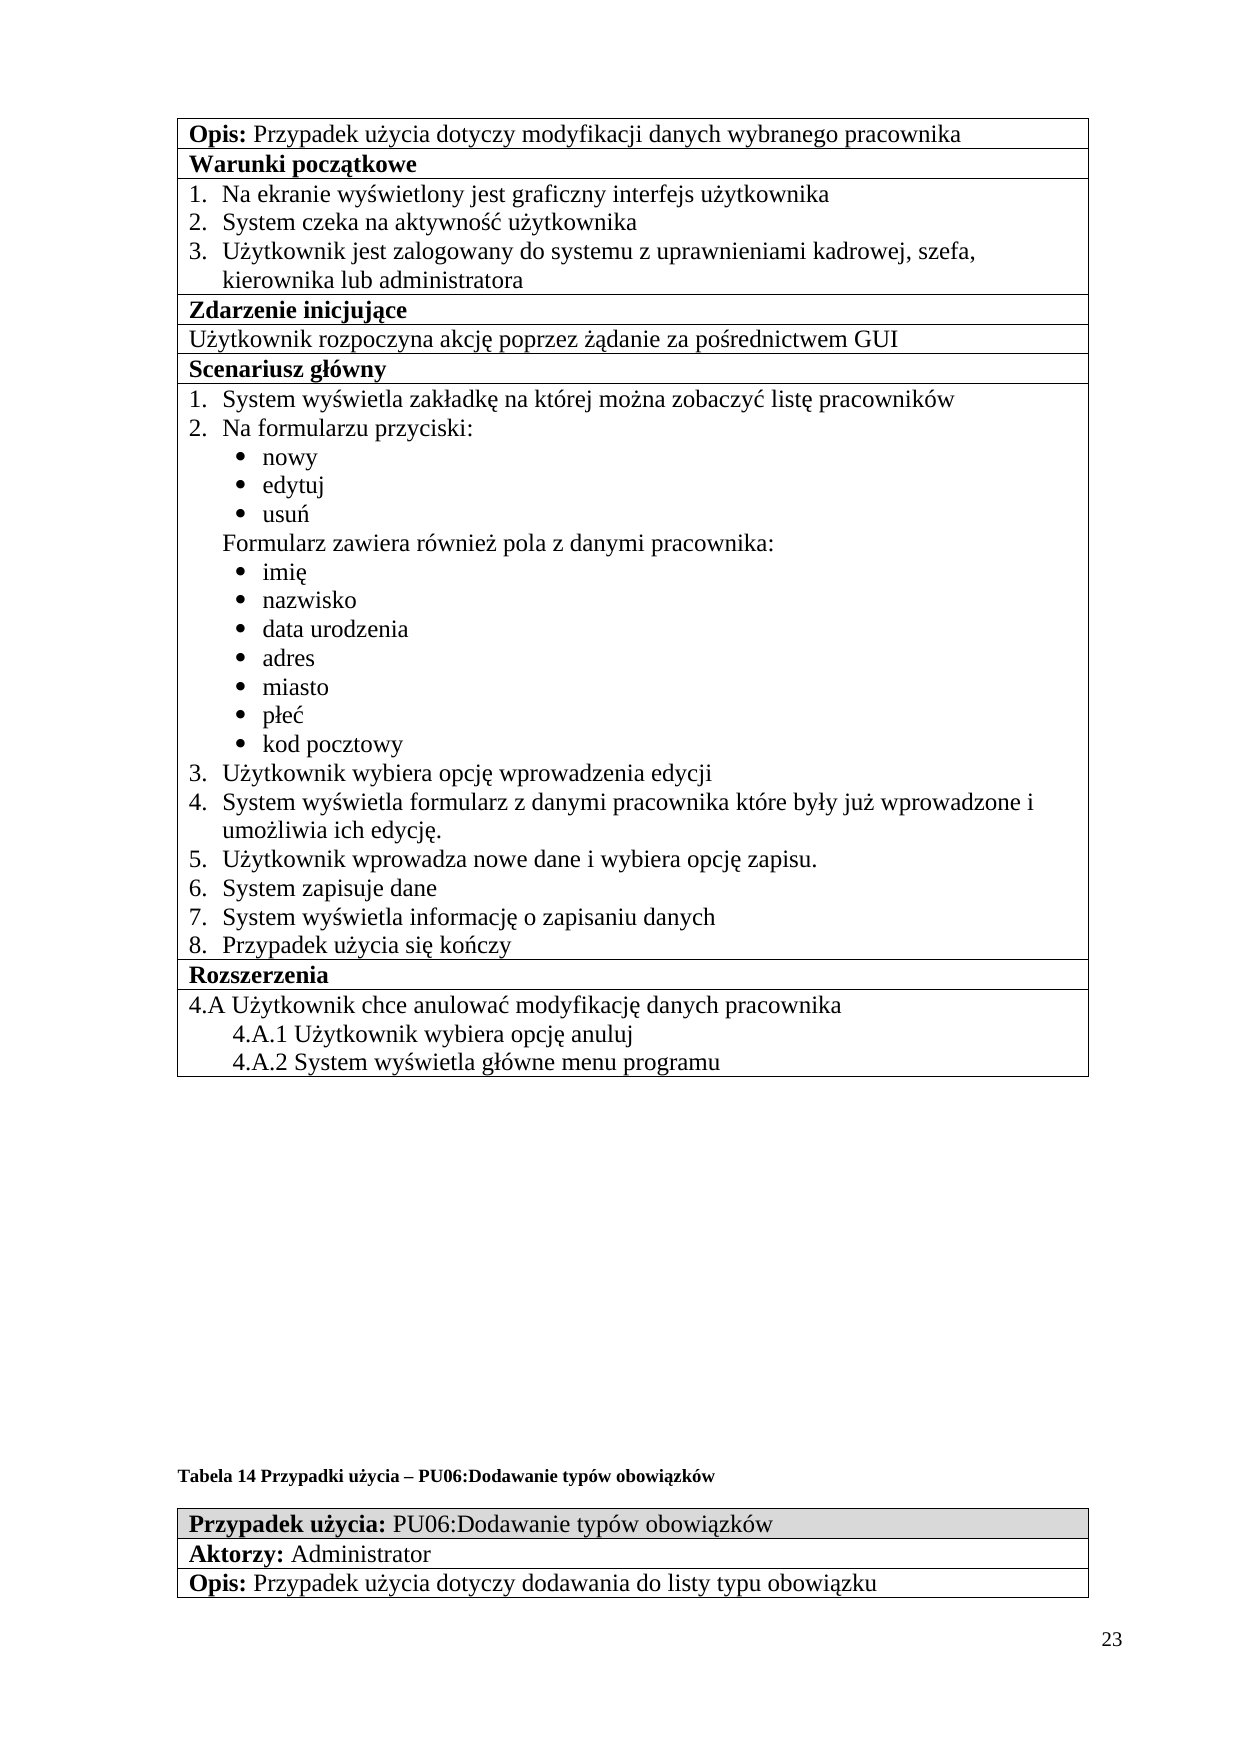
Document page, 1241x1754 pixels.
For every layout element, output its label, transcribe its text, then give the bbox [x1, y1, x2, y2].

table_cell Użytkownik rozpoczyna akcję poprzez żądanie za pośrednictwem GUI [178, 325, 1088, 353]
table_cell System wyświetla zakładkę na której można zobaczyć listę pracowników Na formularzu przyciski: nowy edytuj usuń Formularz zawiera również pola z danymi pracownika: imię nazwisko data urodzenia adres miasto płeć kod pocztowy Użytkownik wybiera opcję wprowadzenia edycji System wyświetla formularz z danymi pracownika które były już wprowadzone i umożliwia ich edycję. Użytkownik wprowadza nowe dane i wybiera opcję zapisu. System zapisuje dane System wyświetla informację o zapisaniu danych Przypadek użycia się kończy [178, 384, 1088, 959]
table_cell Rozszerzenia [178, 960, 1088, 989]
table_cell Na ekranie wyświetlony jest graficzny interfejs użytkownika System czeka na aktywność użytkownika Użytkownik jest zalogowany do systemu z uprawnieniami kadrowej, szefa, kierownika lub administratora [178, 179, 1088, 294]
table_cell Opis: Przypadek użycia dotyczy dodawania do listy typu obowiązku [178, 1569, 1088, 1597]
text Tabela 14 Przypadki użycia – PU06:Dodawanie typów obowiązków [177, 1465, 1122, 1487]
table_cell Aktorzy: Administrator [178, 1539, 1088, 1567]
table_cell 4.A Użytkownik chce anulować modyfikację danych pracownika 4.A.1 Użytkownik wybiera opcję anuluj 4.A.2 System wyświetla główne menu programu [178, 990, 1088, 1076]
table_cell Warunki początkowe [178, 149, 1088, 178]
table_cell Scenariusz główny [178, 354, 1088, 383]
table_header Przypadek użycia: PU06:Dodawanie typów obowiązków [178, 1509, 1088, 1538]
table_cell Opis: Przypadek użycia dotyczy modyfikacji danych wybranego pracownika [178, 119, 1088, 148]
table_cell Zdarzenie inicjujące [178, 295, 1088, 323]
